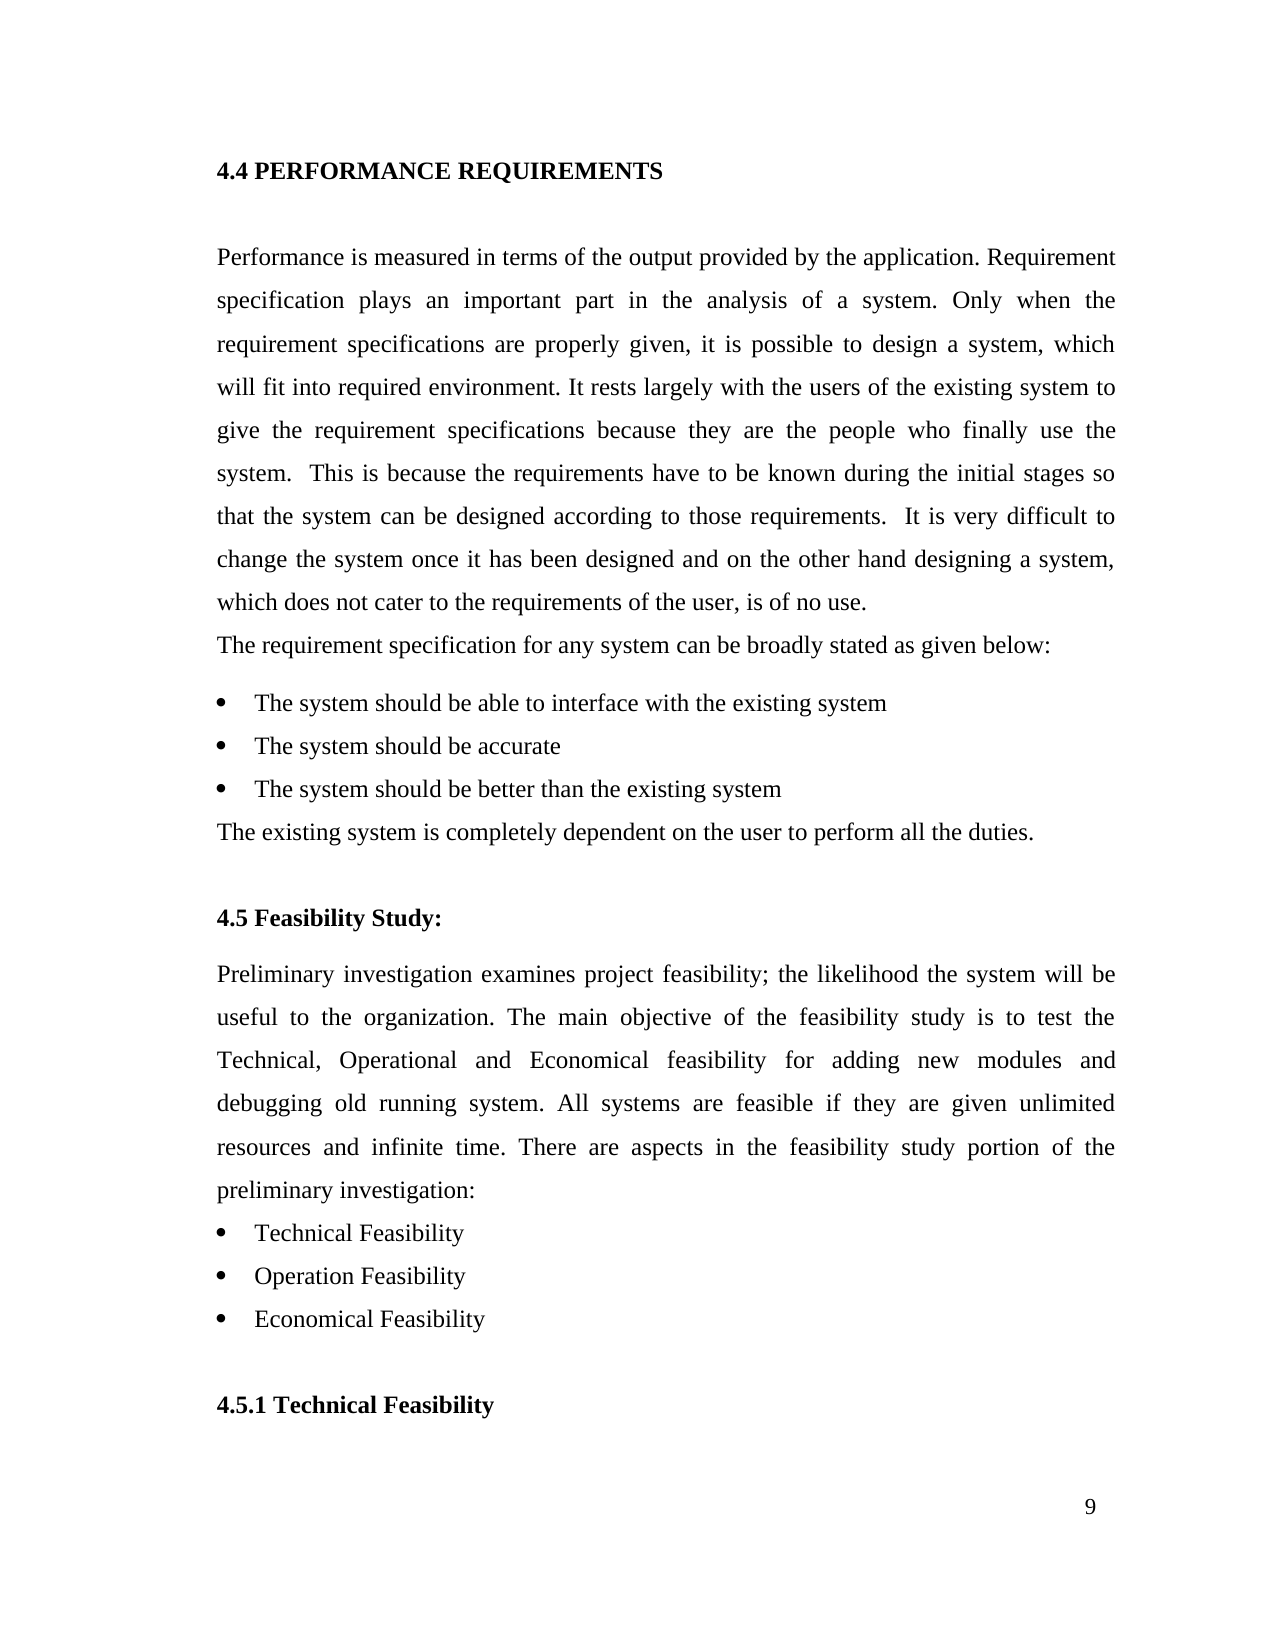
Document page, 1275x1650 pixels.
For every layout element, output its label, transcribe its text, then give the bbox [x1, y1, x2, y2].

text 4.4 PERFORMANCE REQUIREMENTS [217, 156, 1117, 185]
list Technical Feasibility [217, 1218, 1117, 1247]
list The system should be able to interface with the existing system [217, 688, 1117, 717]
text The requirement specification for any system can be broadly stated as given below: [217, 631, 1117, 659]
text 4.5 Feasibility Study: [217, 903, 1117, 932]
text The existing system is completely dependent on the user to perform all the duties. [217, 817, 1117, 846]
text 4.5.1 Technical Feasibility [217, 1390, 1117, 1419]
text Performance is measured in terms of the output provided by the application. Requirement specification plays an important part in the analysis of a system. Only when the requirement specifications are properly given, it is possible to design a system, which will fit into required environment. It rests largely with the users of the existing system to give the requirement specifications because they are the people who finally use the system. This is because the requirements have to be known during the initial stages so that the system can be designed according to those requirements. It is very difficult to change the system once it has been designed and on the other hand designing a system, which does not cater to the requirements of the user, is of no use. [217, 242, 1117, 616]
text Preliminary investigation examines project feasibility; the likelihood the system will be useful to the organization. The main objective of the feasibility study is to test the Technical, Operational and Economical feasibility for adding new modules and debugging old running system. All systems are feasible if they are given unlimited resources and infinite time. There are aspects in the feasibility study portion of the preliminary investigation: [217, 959, 1117, 1203]
list Economical Feasibility [217, 1304, 1117, 1333]
list Operation Feasibility [217, 1261, 1117, 1290]
list The system should be accurate [217, 731, 1117, 760]
list The system should be better than the existing system [217, 774, 1117, 803]
